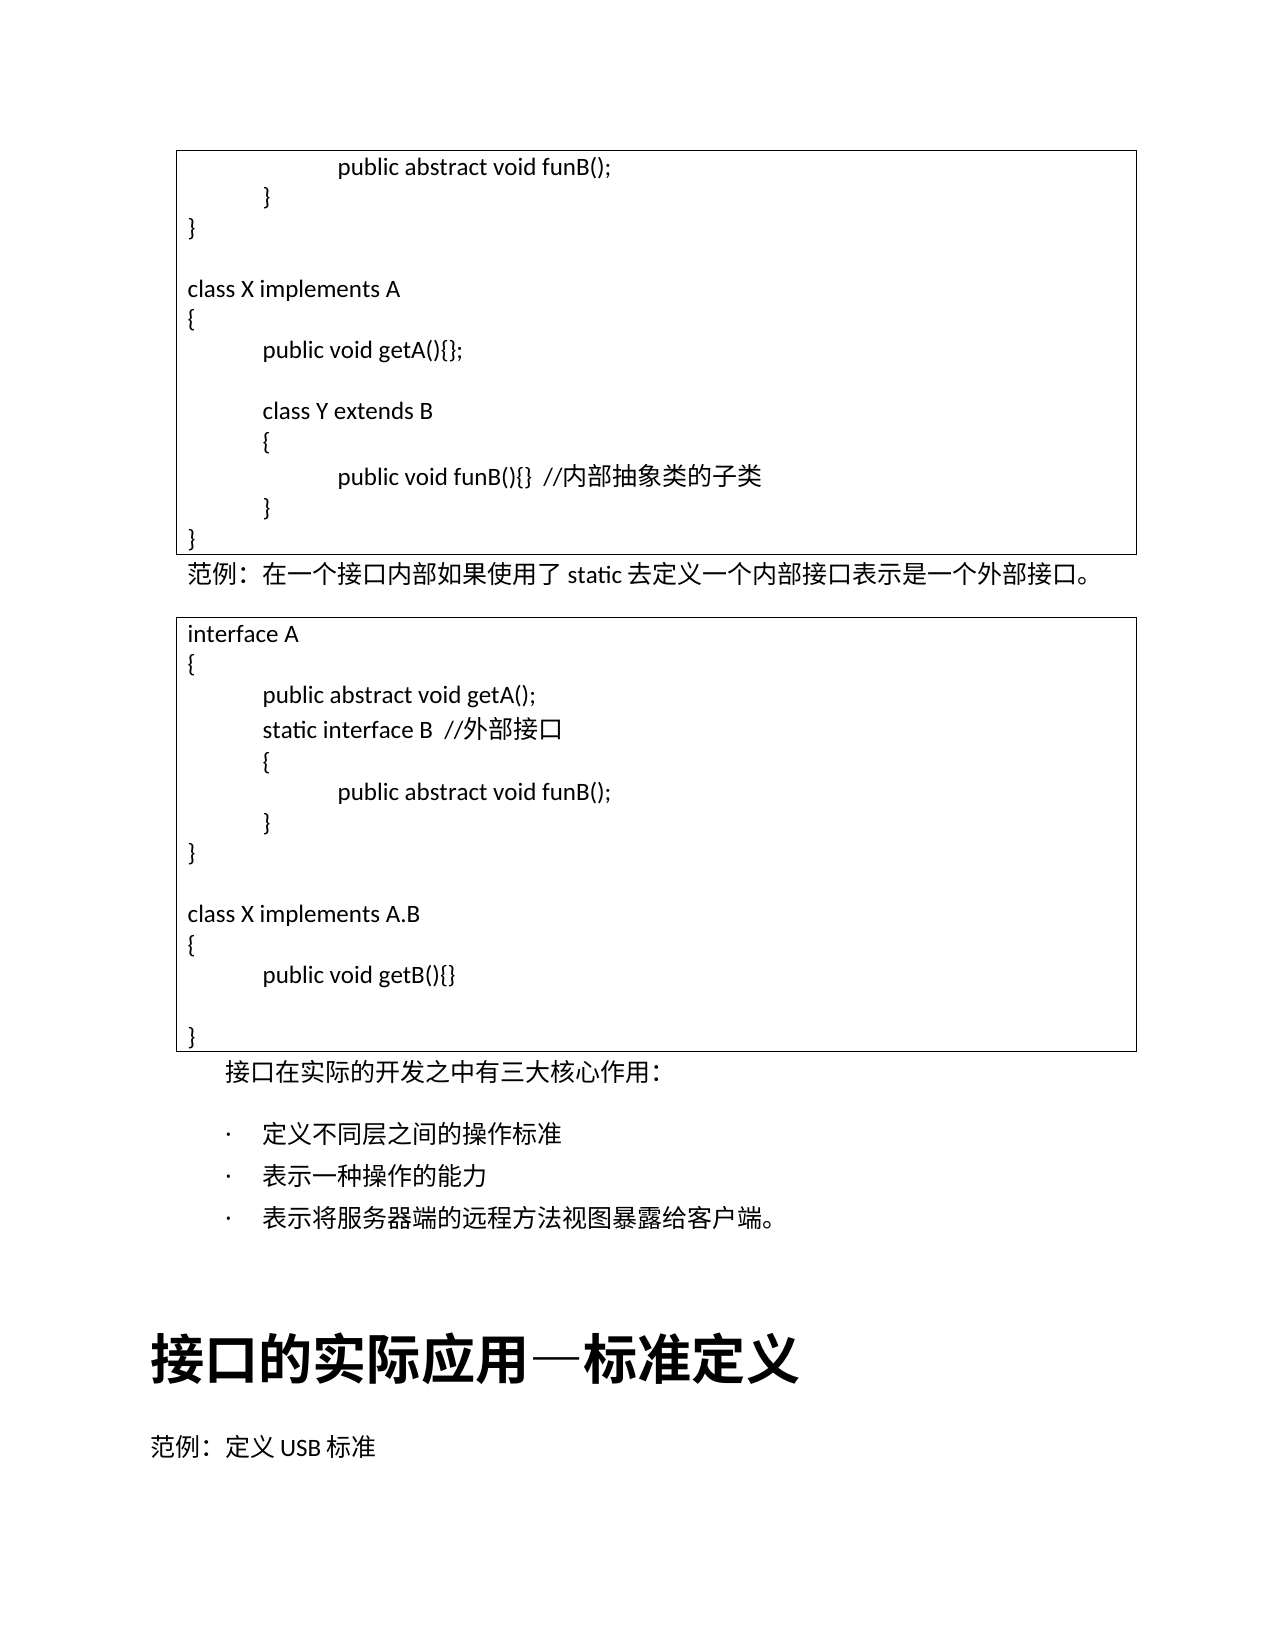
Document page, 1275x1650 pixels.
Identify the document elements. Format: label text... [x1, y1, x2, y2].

list 表示将服务器端的远程方法视图暴露给客户端。 [225, 1198, 1125, 1234]
text 接口的实际应用—标准定义 [150, 1316, 1125, 1395]
table_header interface A { public abstract void getA(); static interface B //外部接口 { public abstract void funB(); } } class X implements A.B { public void getB(){} } [177, 618, 1136, 1051]
list 表示一种操作的能力 [225, 1156, 1125, 1193]
text 范例：在一个接口内部如果使用了static去定义一个内部接口表示是一个外部接口。 [187, 555, 1125, 591]
list 定义不同层之间的操作标准 [225, 1115, 1125, 1151]
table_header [177, 151, 1136, 553]
text 接口在实际的开发之中有三大核心作用： [187, 1052, 1125, 1088]
text 范例：定义USB标准 [150, 1427, 1125, 1463]
